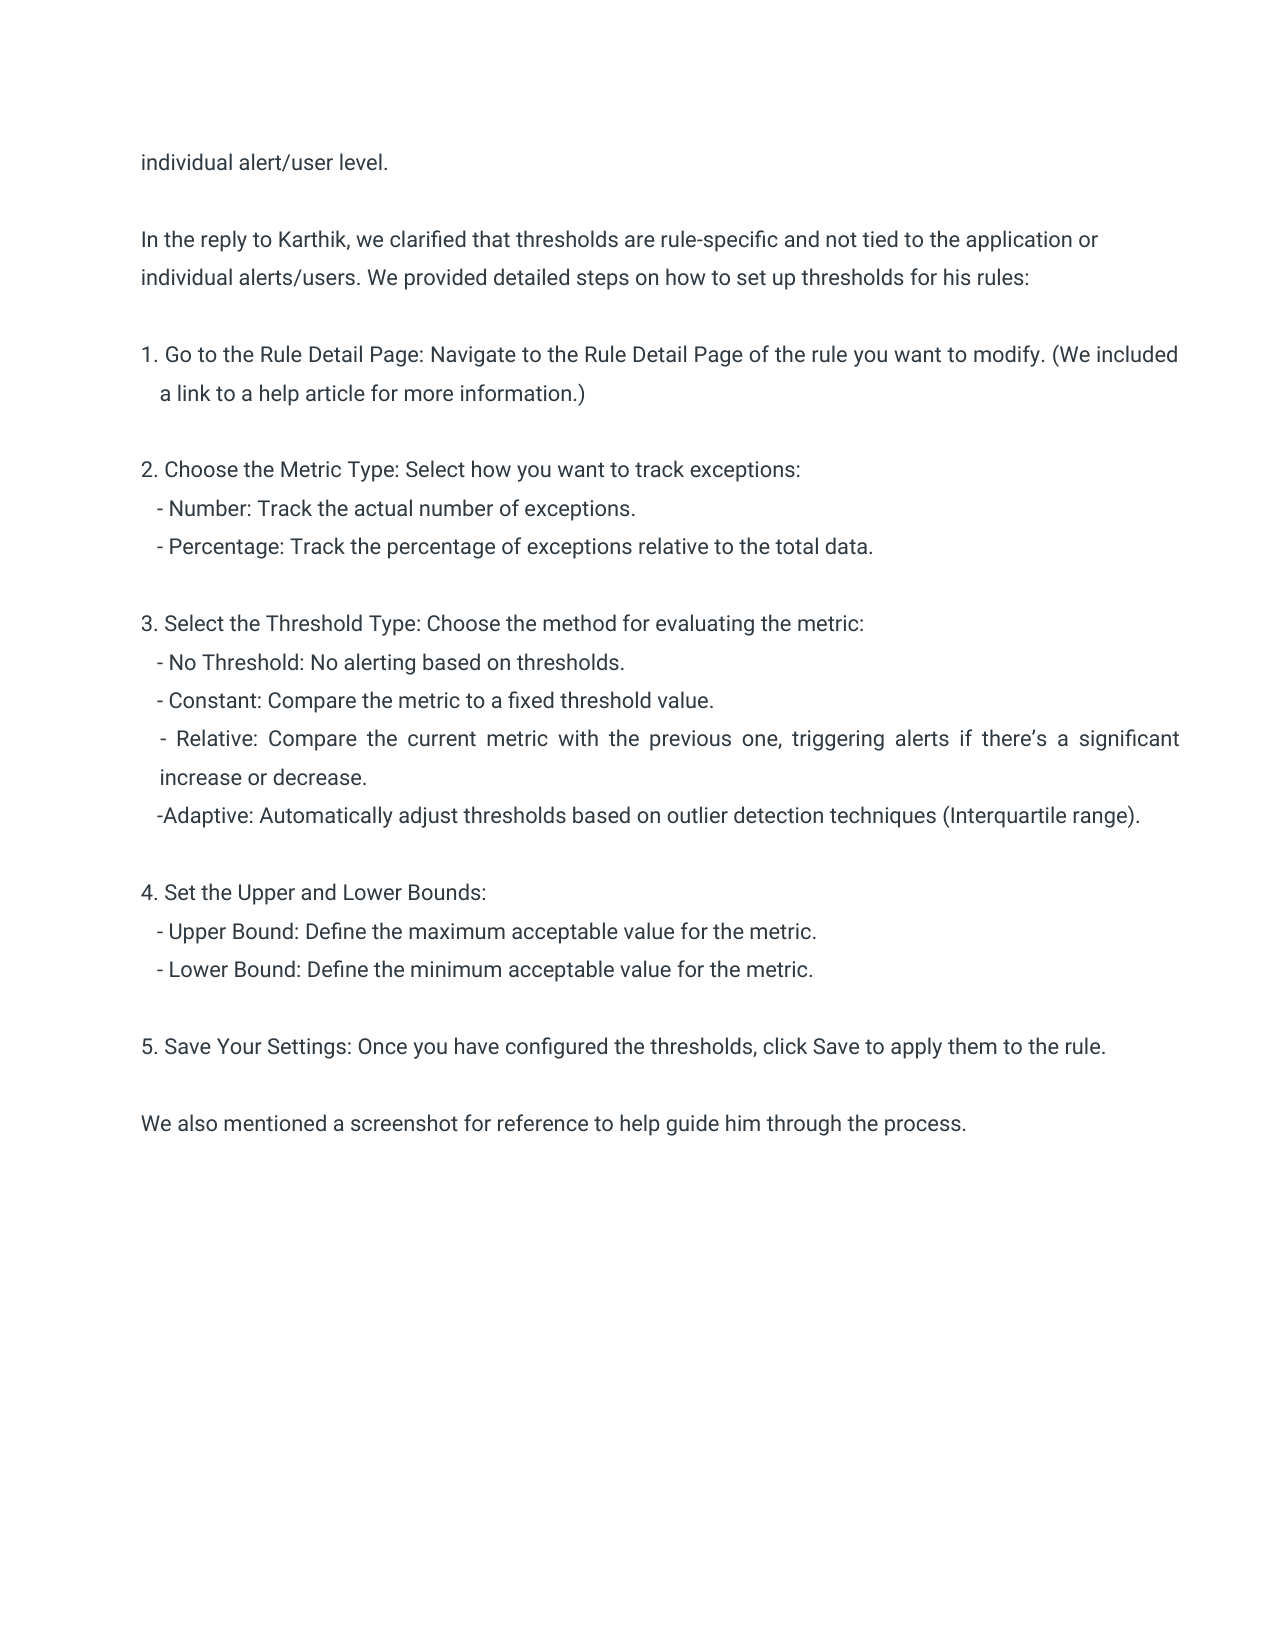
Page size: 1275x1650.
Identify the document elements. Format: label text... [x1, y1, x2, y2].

text 2. Choose the Metric Type: Select how you want to track exceptions: [141, 457, 1181, 483]
text 4. Set the Upper and Lower Bounds: [141, 880, 1181, 906]
text - Upper Bound: Define the maximum acceptable value for the metric. [141, 919, 1181, 944]
text - Number: Track the actual number of exceptions. [141, 496, 1181, 522]
text 3. Select the Threshold Type: Choose the method for evaluating the metric: [141, 611, 1181, 637]
text - Lower Bound: Define the minimum acceptable value for the metric. [141, 957, 1181, 983]
text - No Threshold: No alerting based on thresholds. [141, 650, 1181, 675]
text individual alerts/users. We provided detailed steps on how to set up thresholds for his rules: [141, 265, 1181, 291]
text We also mentioned a screenshot for reference to help guide him through the process. [141, 1111, 1181, 1137]
text -Adaptive: Automatically adjust thresholds based on outlier detection techniques (Interquartile range). [141, 803, 1181, 829]
text 5. Save Your Settings: Once you have configured the thresholds, click Save to apply them to the rule. [141, 1034, 1181, 1060]
text - Relative: Compare the current metric with the previous one, triggering alerts if there’s a significant increase or decrease. [141, 727, 1181, 791]
text individual alert/user level. [141, 150, 1181, 176]
text 1. Go to the Rule Detail Page: Navigate to the Rule Detail Page of the rule you want to modify. (We included a link to a help article for more information.) [141, 342, 1181, 406]
text In the reply to Karthik, we clarified that thresholds are rule-specific and not tied to the application or [141, 227, 1181, 252]
text - Percentage: Track the percentage of exceptions relative to the total data. [141, 534, 1181, 560]
text - Constant: Compare the metric to a fixed threshold value. [141, 688, 1181, 714]
